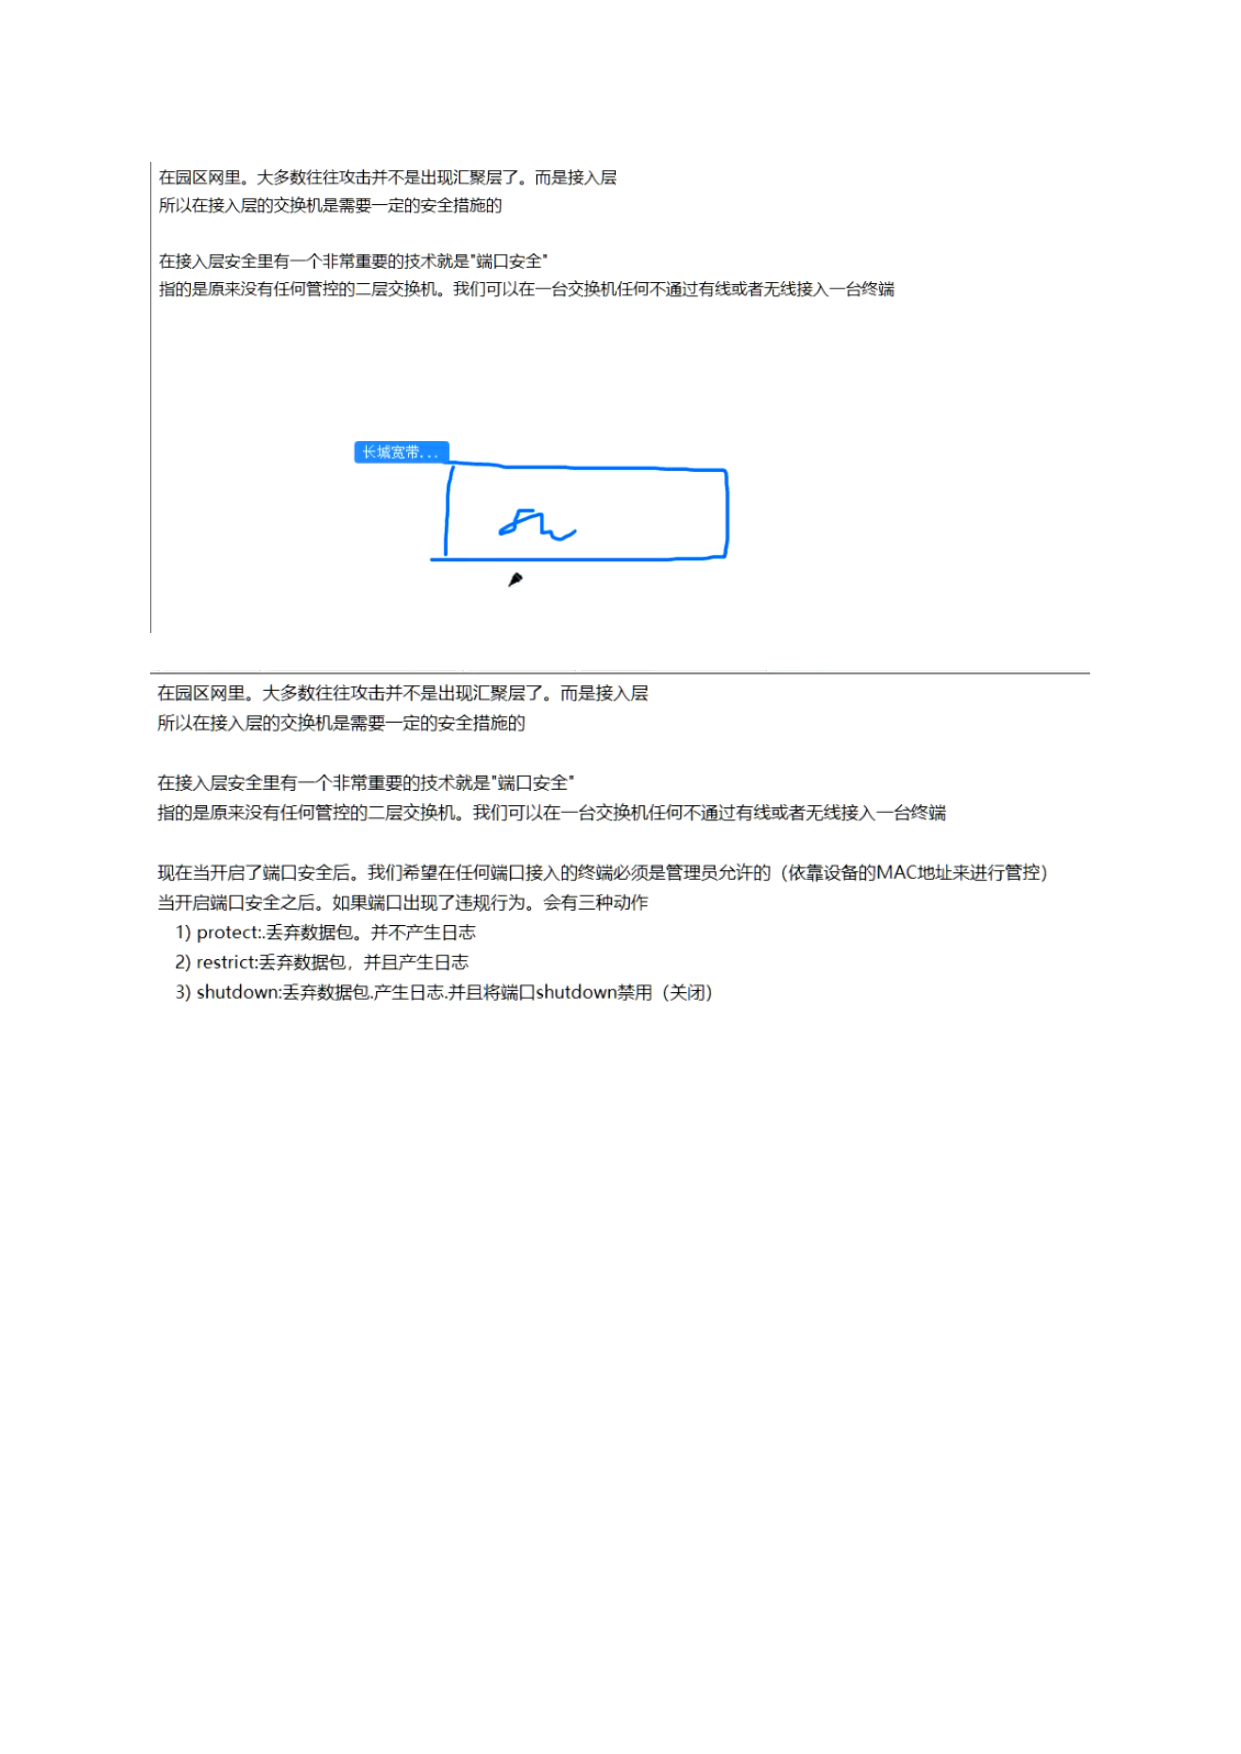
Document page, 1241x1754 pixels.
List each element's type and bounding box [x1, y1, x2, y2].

picture [150, 162, 1091, 633]
picture [150, 670, 1091, 1057]
